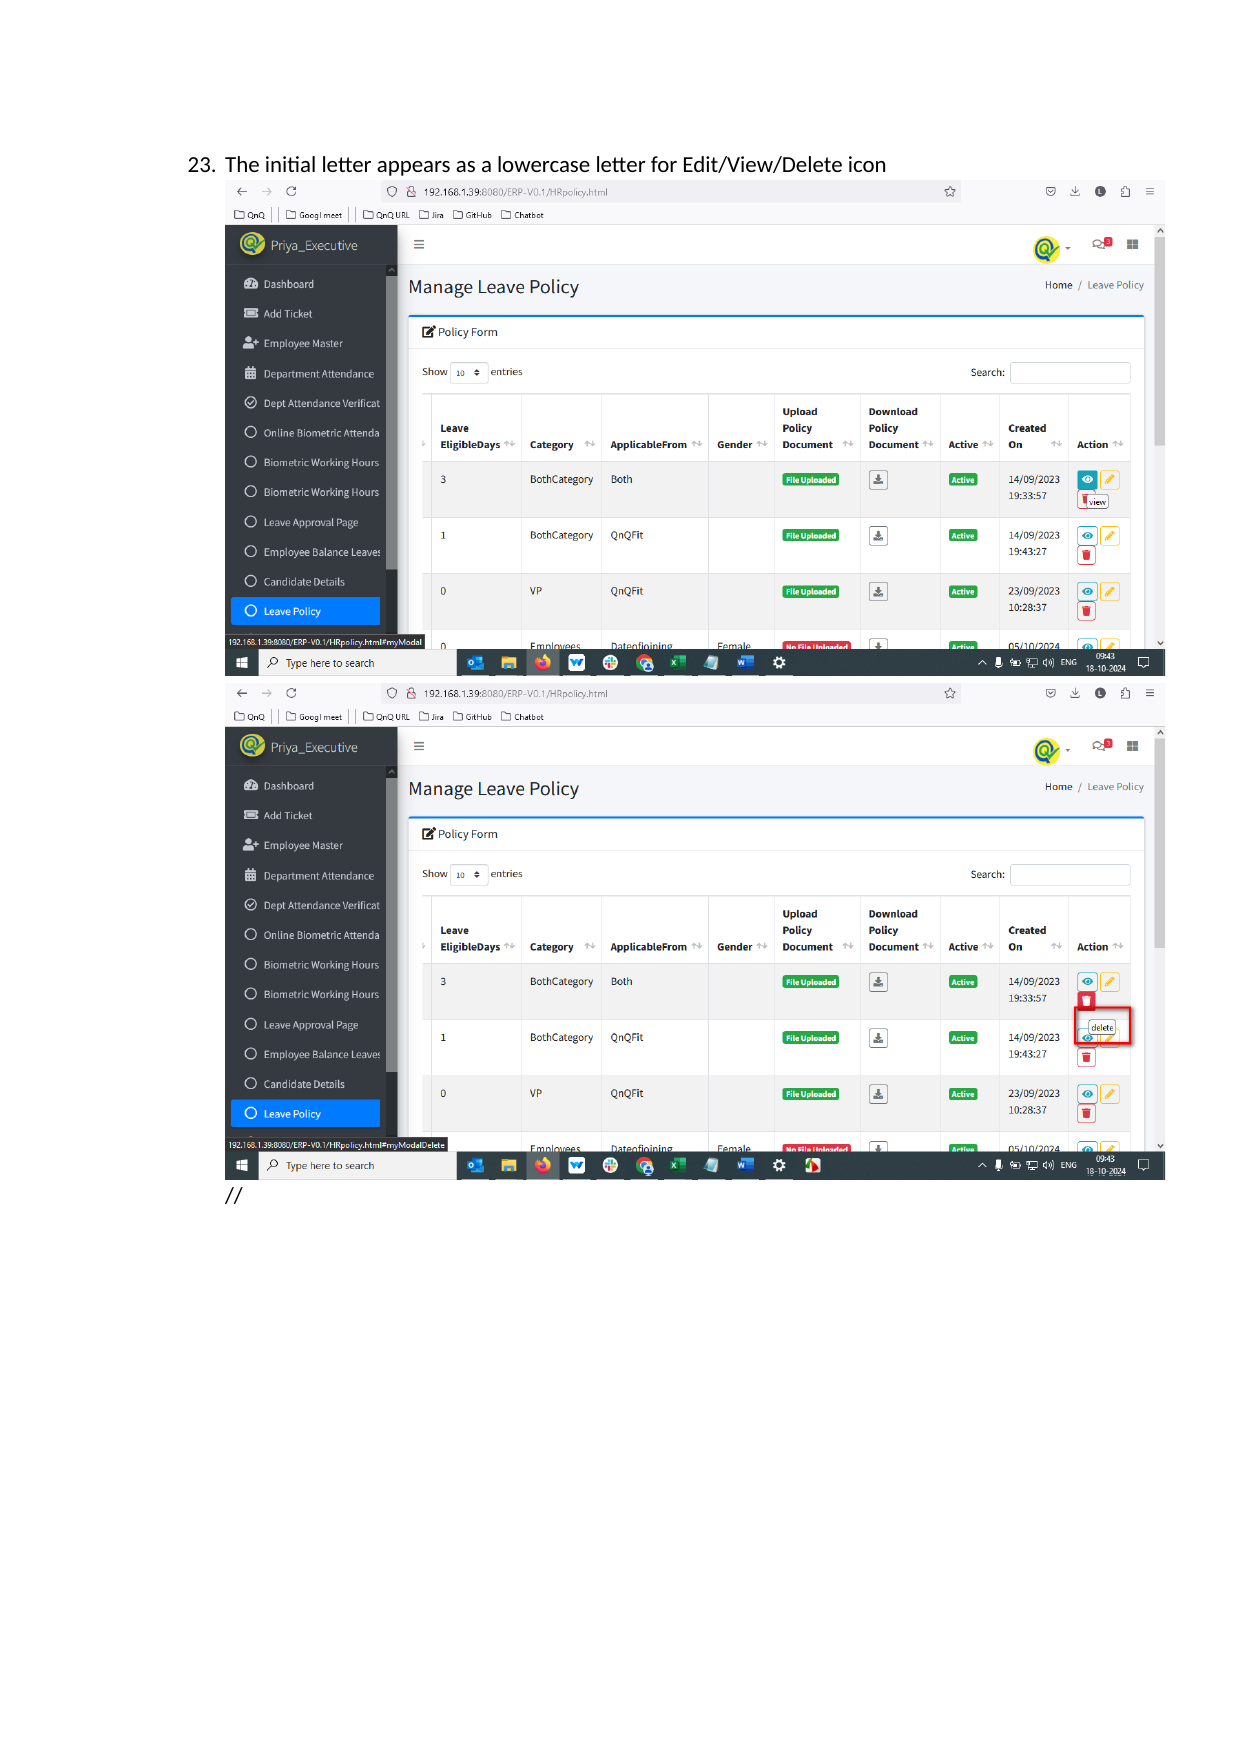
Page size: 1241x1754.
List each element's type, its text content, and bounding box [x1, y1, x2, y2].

picture [225, 180, 1166, 676]
picture [225, 683, 1166, 1180]
